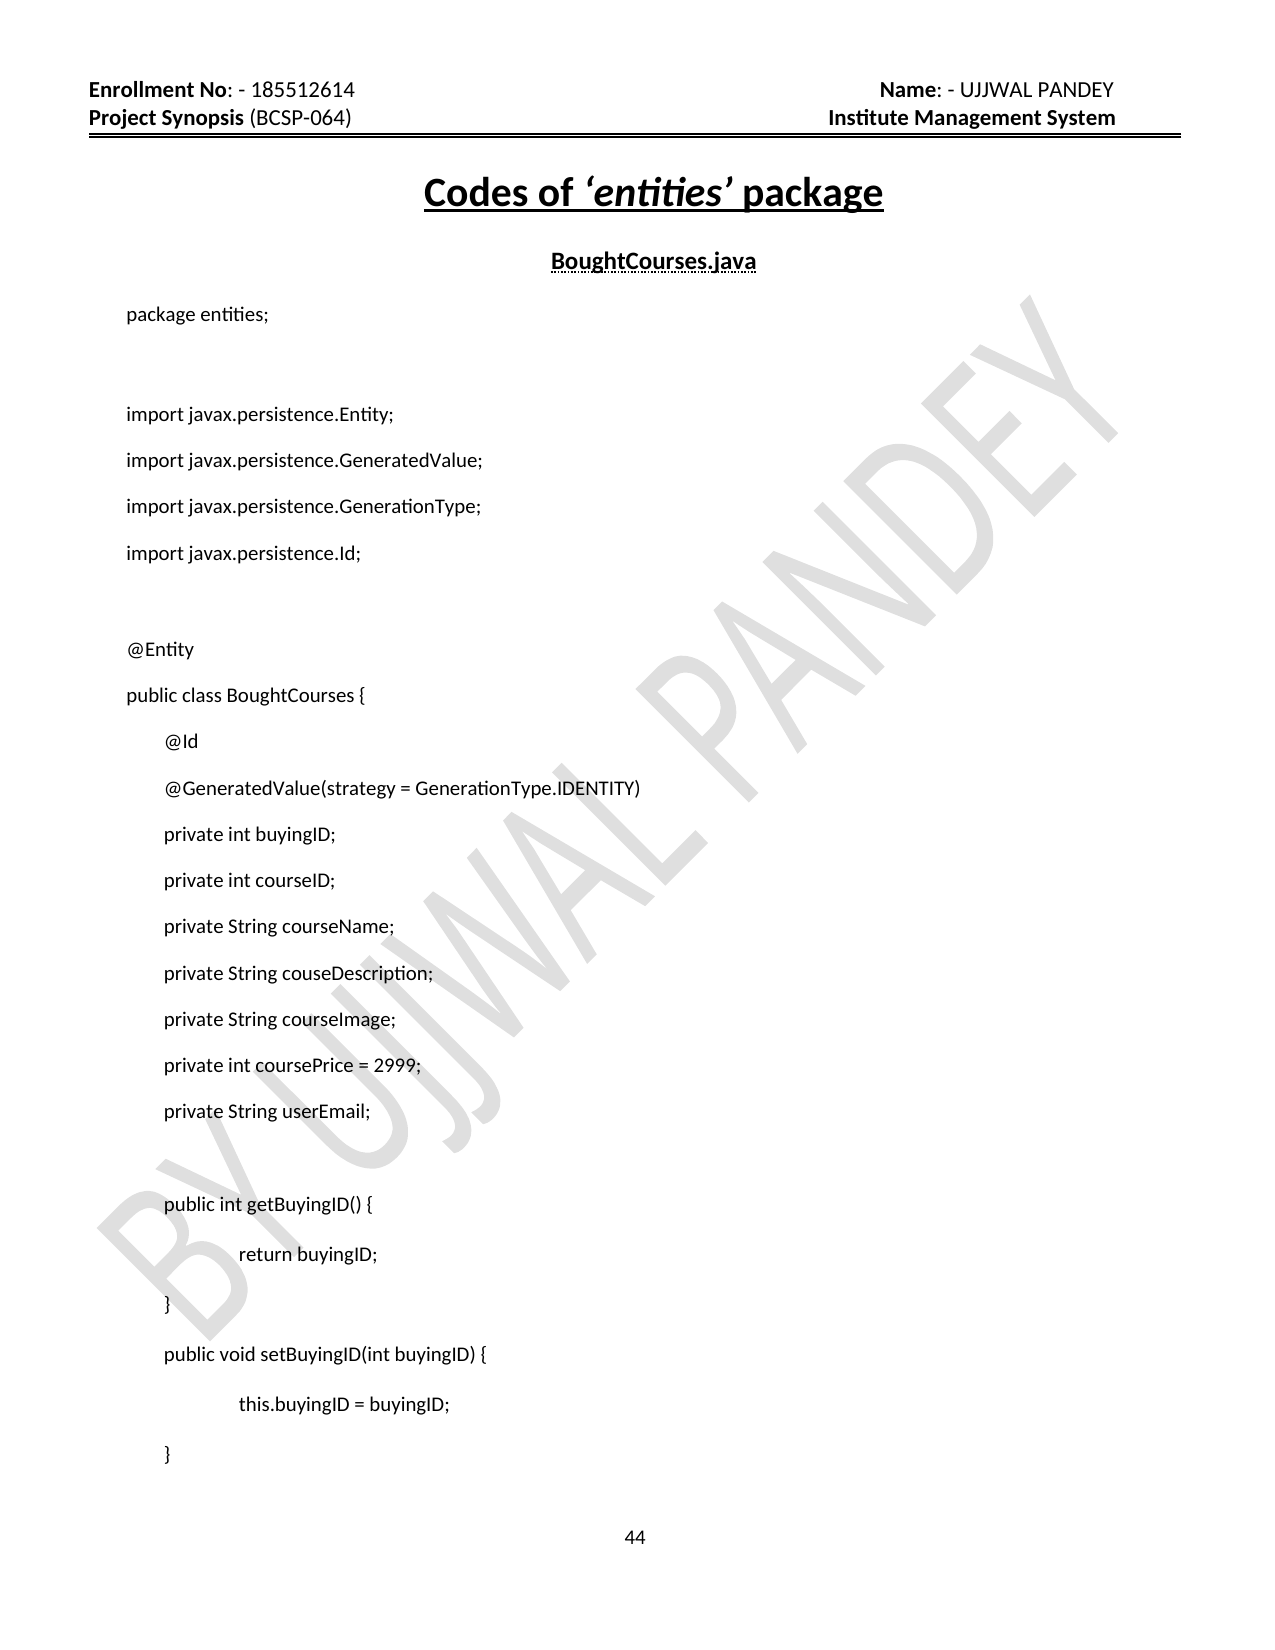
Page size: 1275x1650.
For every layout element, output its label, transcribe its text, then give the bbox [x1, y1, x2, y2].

text this.buyingID = buyingID; [126, 1391, 1181, 1416]
text import javax.persistence.Entity; [126, 401, 1181, 426]
text public class BoughtCourses { [126, 682, 1181, 708]
text import javax.persistence.GenerationType; [126, 493, 1181, 519]
text BoughtCourses.java [126, 245, 1181, 276]
text private int coursePrice = 2999; [126, 1052, 1181, 1078]
text import javax.persistence.Id; [126, 540, 1181, 565]
text private int buyingID; [126, 821, 1181, 846]
text } [126, 1441, 1181, 1466]
text private int courseID; [126, 867, 1181, 893]
text package entities; [126, 301, 1181, 326]
text @Id [126, 728, 1181, 754]
text private String courseImage; [126, 1006, 1181, 1031]
text private String courseName; [126, 913, 1181, 939]
text @GeneratedValue(strategy = GenerationType.IDENTITY) [126, 775, 1181, 800]
text import javax.persistence.GeneratedValue; [126, 447, 1181, 473]
text public void setBuyingID(int buyingID) { [126, 1341, 1181, 1366]
text public int getBuyingID() { [126, 1191, 1181, 1216]
text private String userEmail; [126, 1098, 1181, 1124]
text Codes of ‘entities’ package [126, 166, 1181, 217]
text @Entity [126, 636, 1181, 661]
text } [126, 1291, 1181, 1316]
text private String couseDescription; [126, 960, 1181, 985]
text return buyingID; [126, 1241, 1181, 1266]
